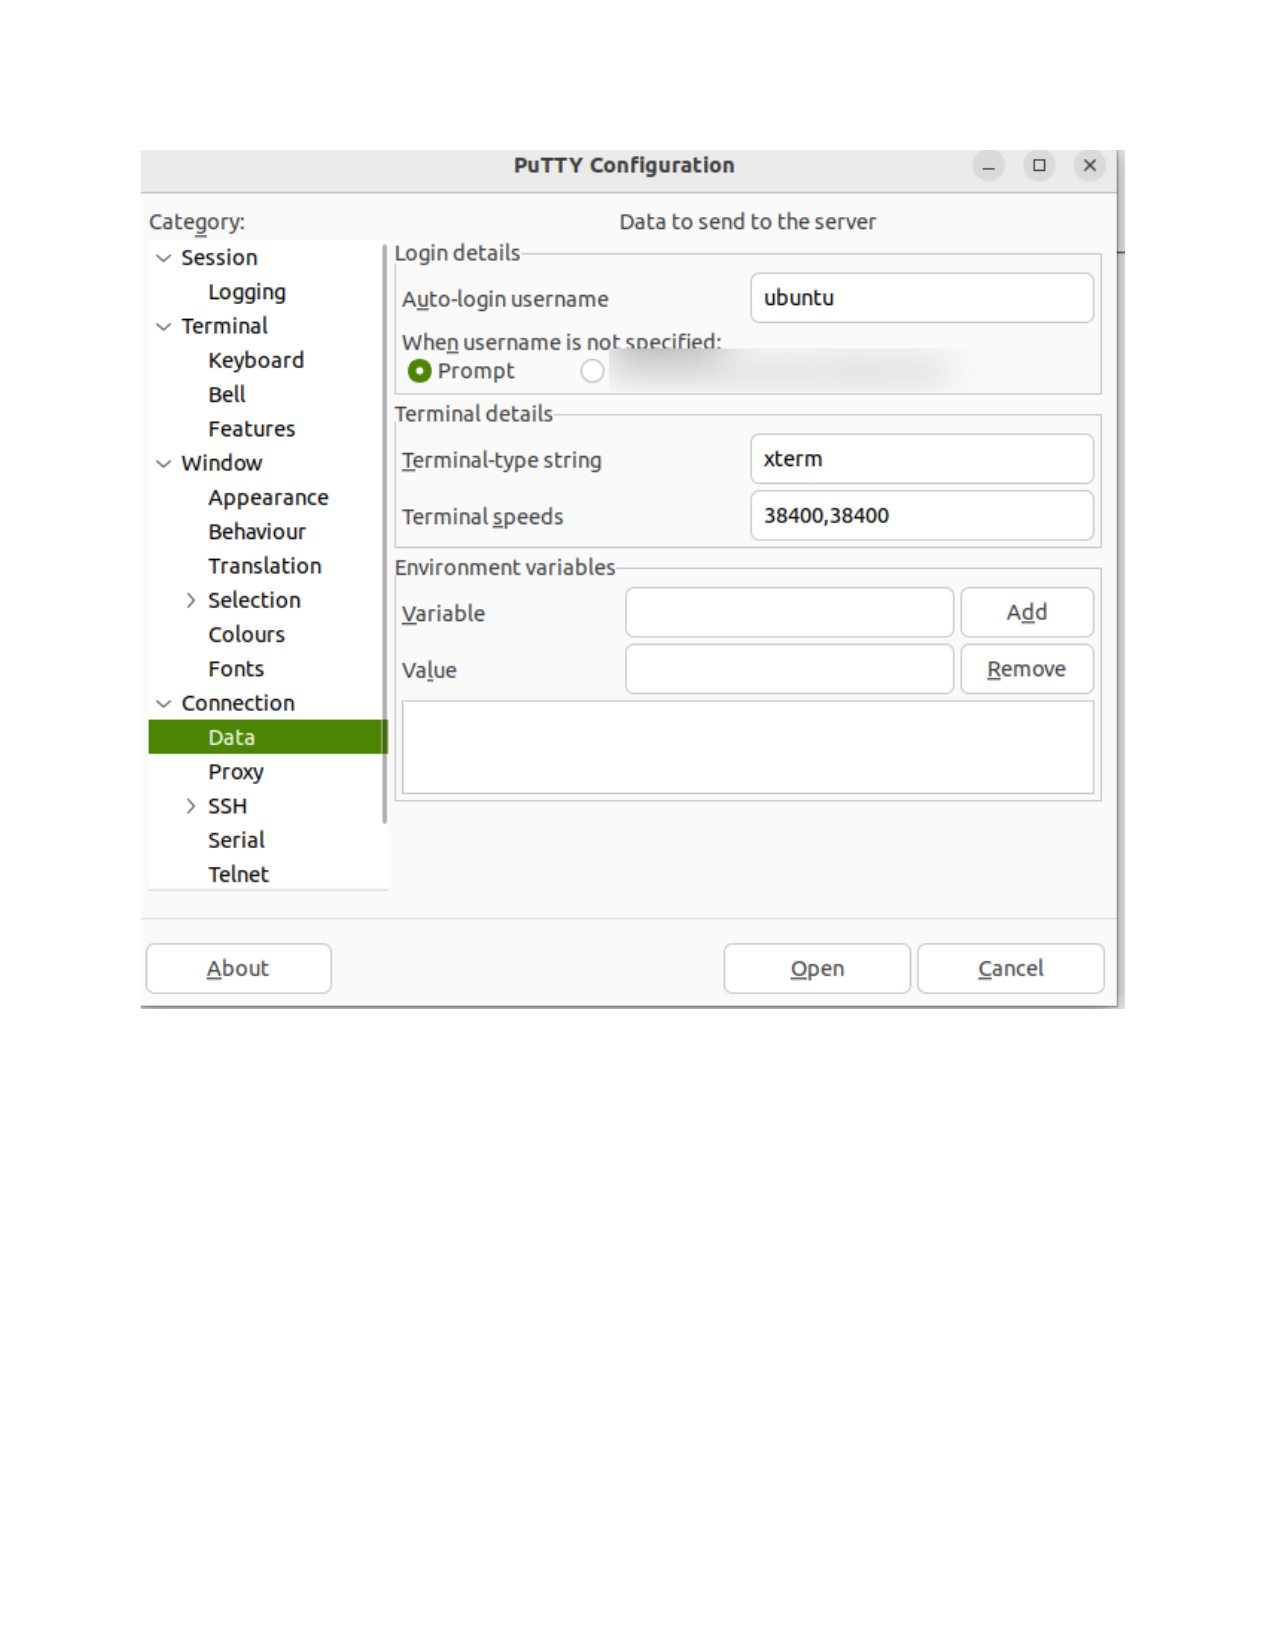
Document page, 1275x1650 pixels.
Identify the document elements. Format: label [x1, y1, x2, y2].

picture [140, 150, 1125, 1009]
